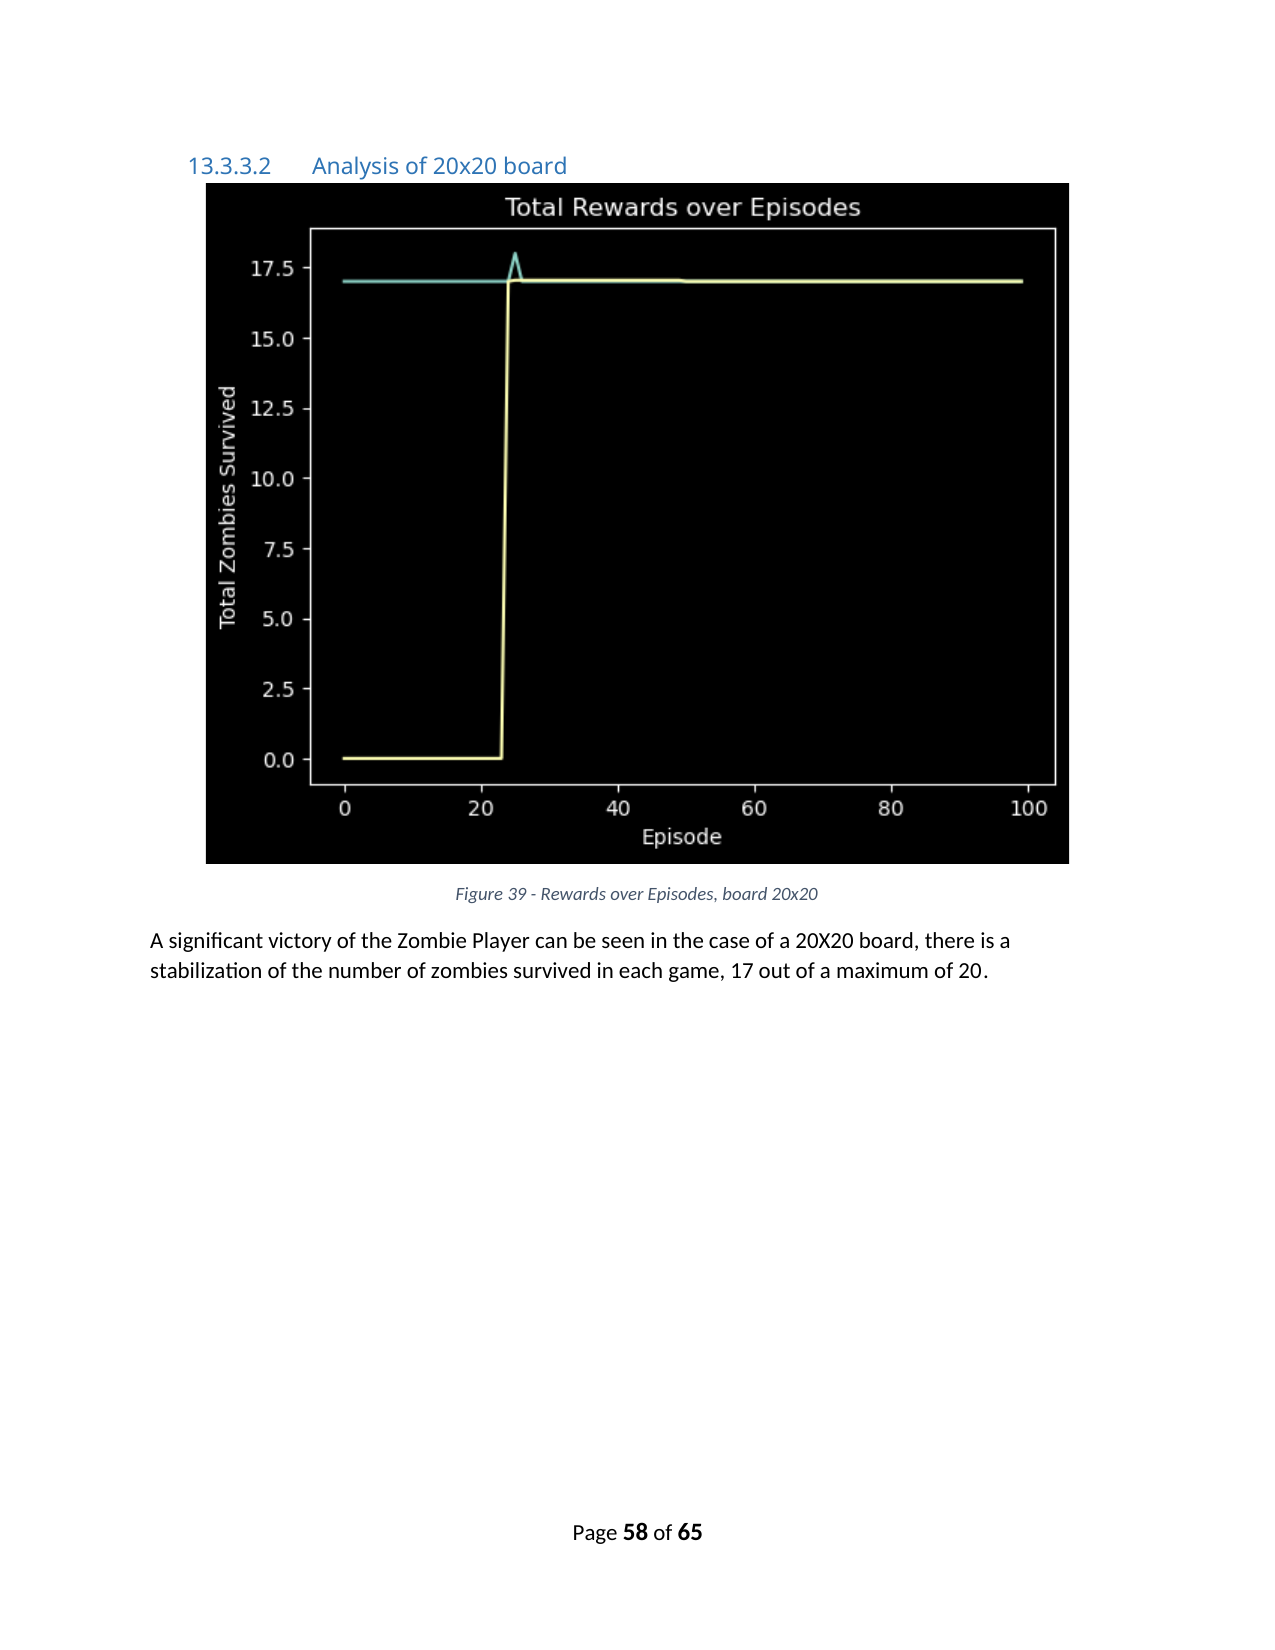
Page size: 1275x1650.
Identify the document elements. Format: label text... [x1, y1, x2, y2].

text A significant victory of the Zombie Player can be seen in the case of a 20X20 board, there is a stabilization of the number of zombies survived in each game, 17 out of a maximum of 20. [150, 926, 1125, 984]
subtitle Analysis of 20x20 board [187, 150, 1125, 181]
text Figure 39 - Rewards over Episodes, board 20x20 [150, 882, 1125, 905]
picture [205, 183, 1070, 864]
